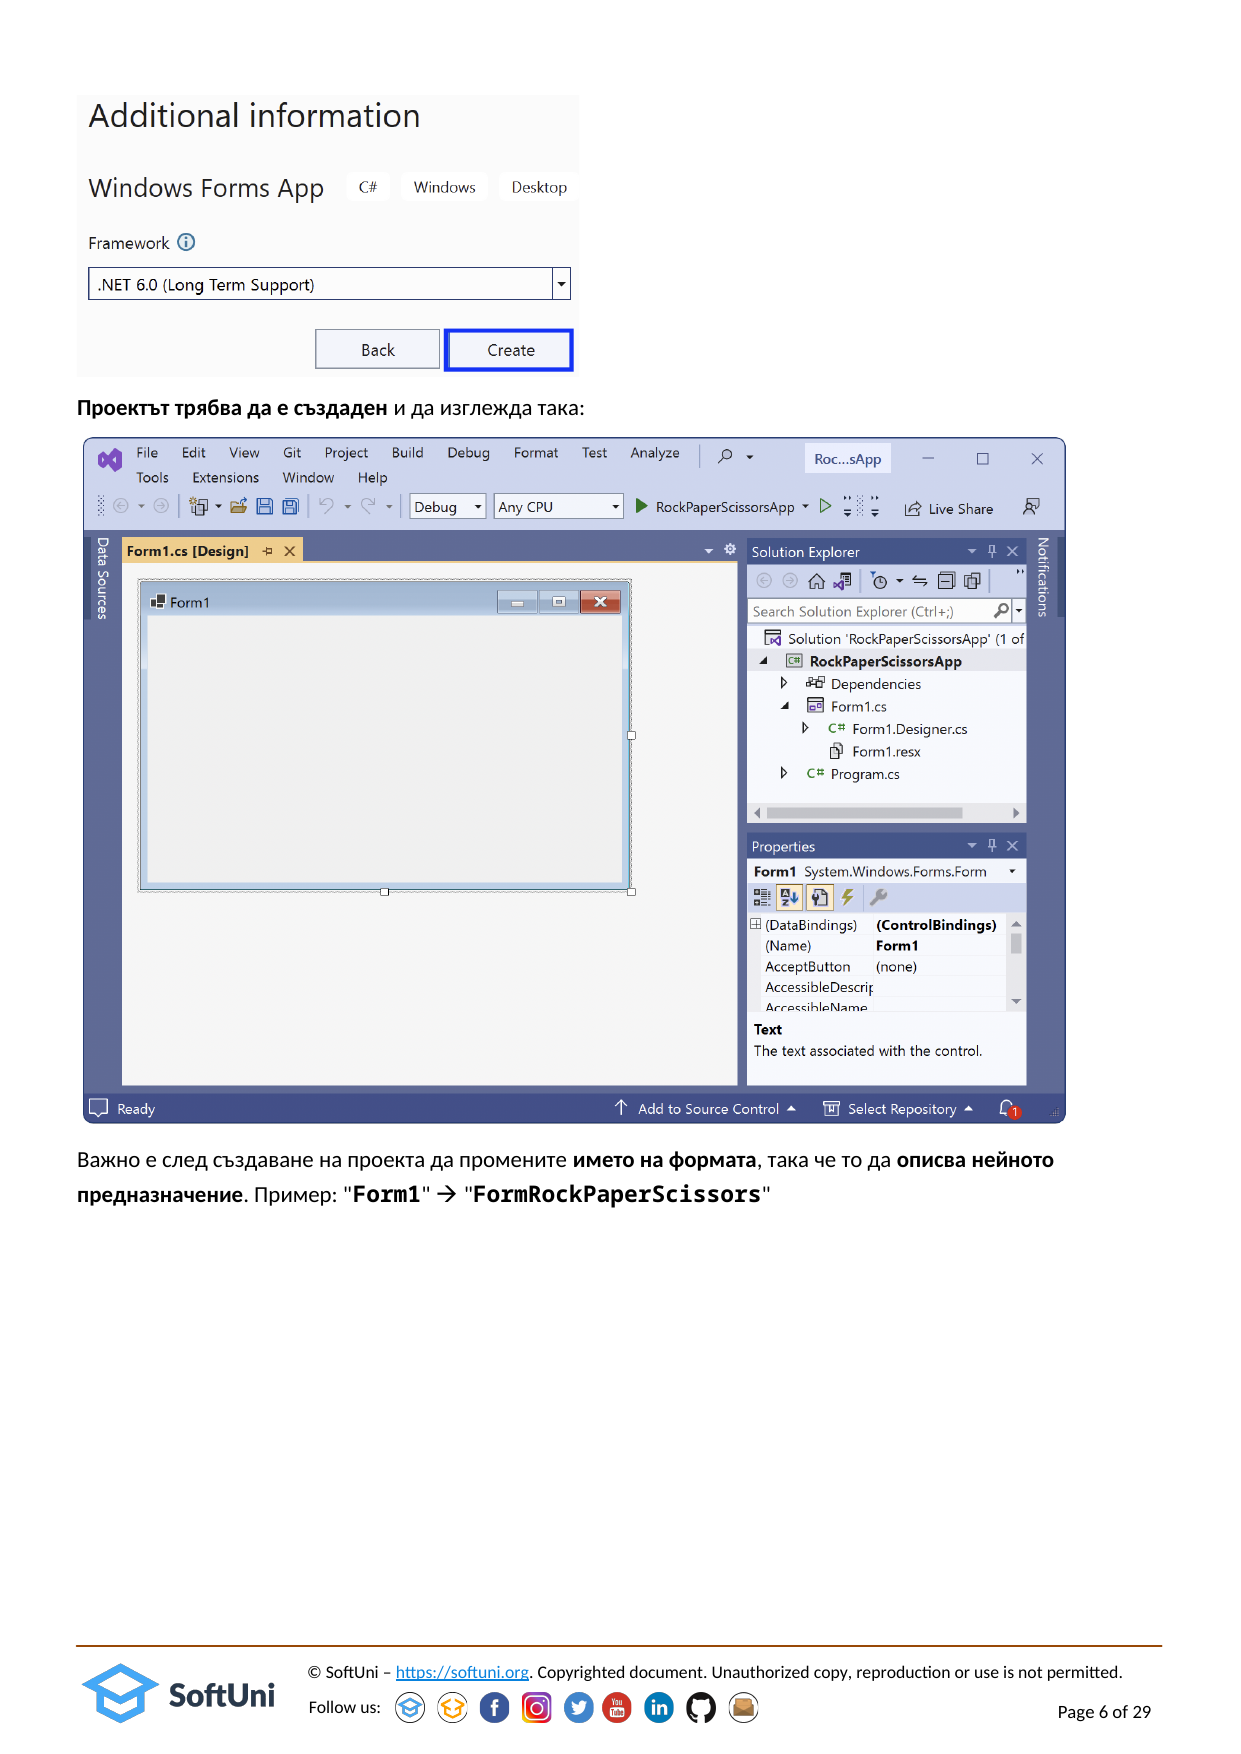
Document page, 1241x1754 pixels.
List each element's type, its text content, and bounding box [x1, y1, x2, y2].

picture [75, 1658, 281, 1729]
picture [665, 1714, 674, 1723]
picture [76, 437, 1072, 1129]
picture [686, 1692, 716, 1723]
picture [522, 1692, 552, 1723]
text Важно е след създаване на проекта да промените името на формата, така че то да описва нейното предназначение. Пример: "Form1" "FormRockPaperScissors" [77, 1145, 1163, 1209]
picture [564, 1692, 594, 1723]
picture [437, 1692, 468, 1723]
picture [76, 95, 580, 377]
picture [728, 1692, 759, 1723]
picture [658, 1705, 667, 1714]
picture [479, 1692, 510, 1723]
picture [644, 1714, 653, 1723]
picture [665, 1692, 674, 1701]
picture [644, 1692, 653, 1701]
text Проектът трябва да е създаден и да изглежда така: [77, 393, 1163, 421]
picture [602, 1692, 632, 1723]
picture [395, 1692, 425, 1723]
